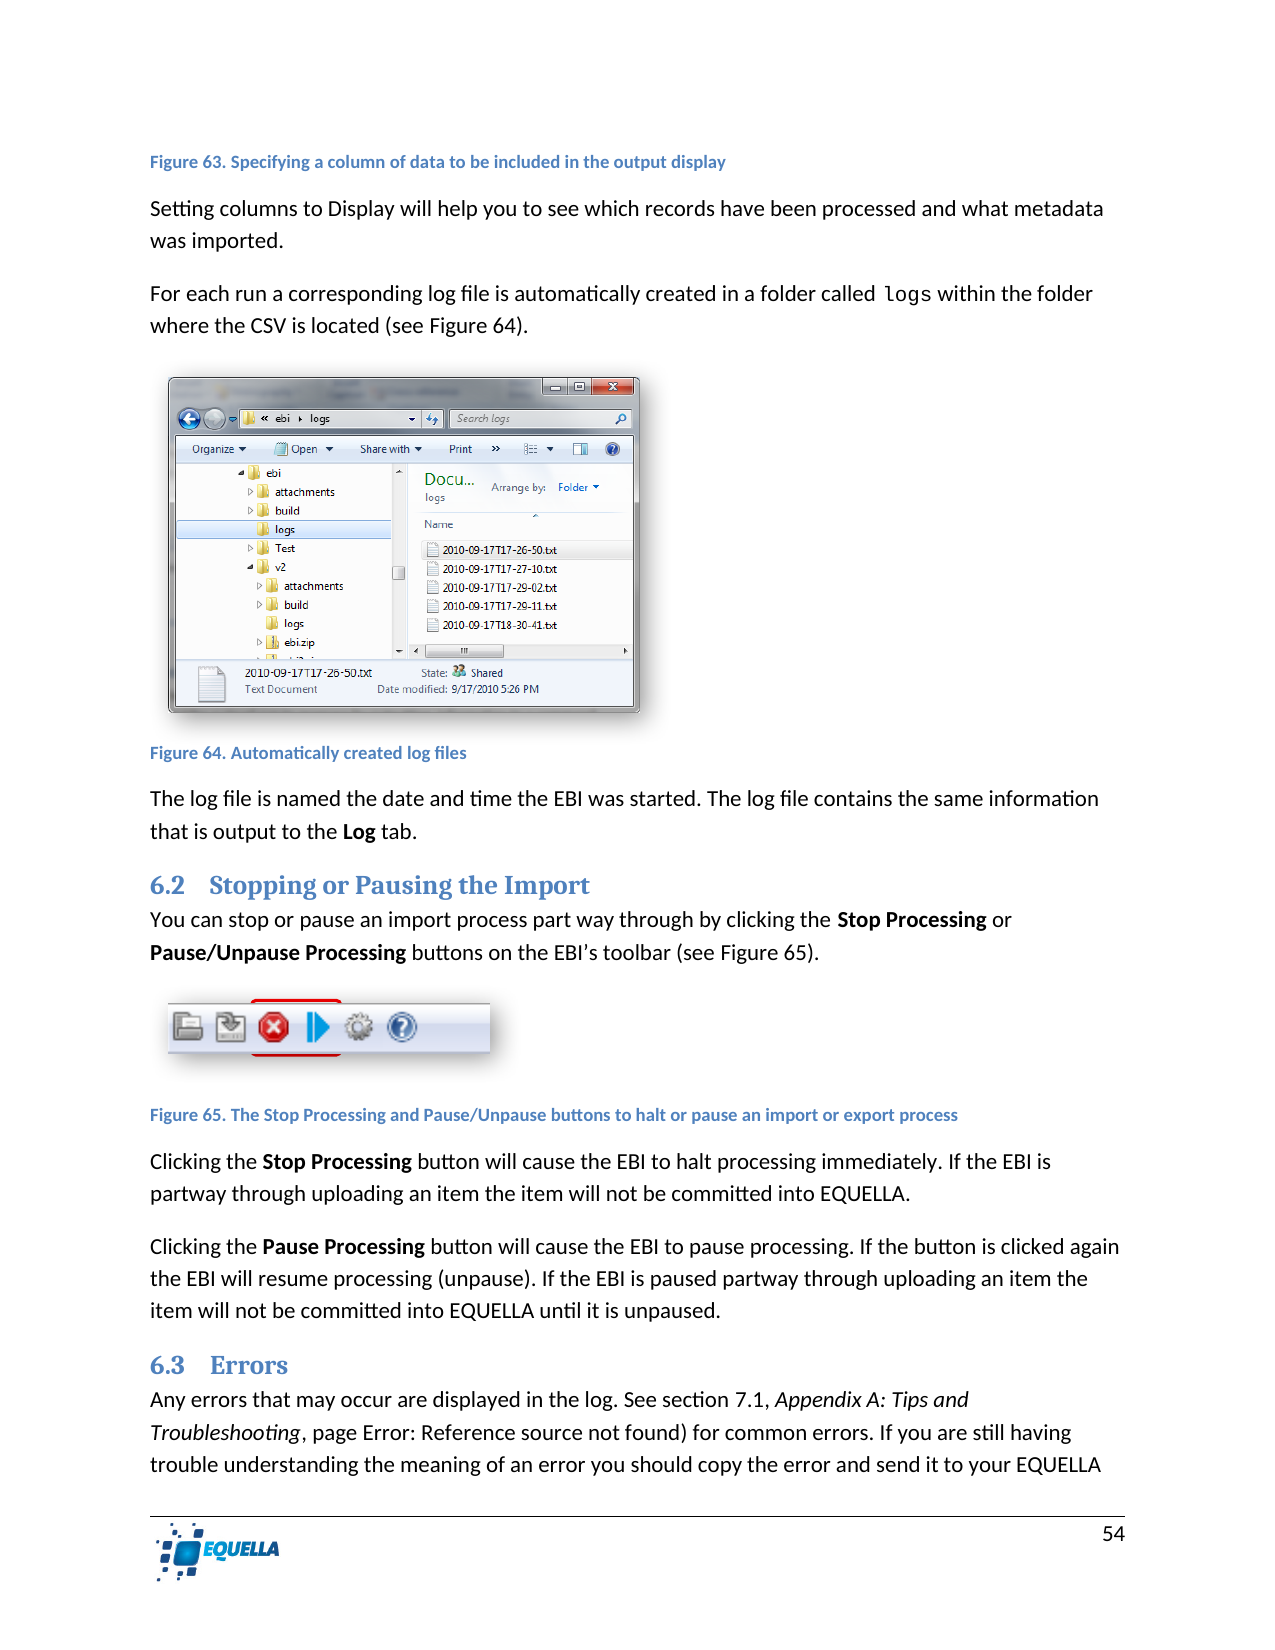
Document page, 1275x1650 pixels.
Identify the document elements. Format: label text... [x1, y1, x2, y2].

text Figure 65. The Stop Processing and Pause/Unpause buttons to halt or pause an import or export process [150, 1103, 1125, 1126]
text For each run a corresponding log file is automatically created in a folder called logs within the folder where the CSV is located (see Figure 64). [150, 279, 1125, 340]
text Figure 63. Specifying a column of data to be included in the output display [150, 150, 1125, 173]
subtitle Errors [150, 1350, 1125, 1381]
picture [168, 1003, 490, 1054]
text Figure 64. Automatically created log files [150, 741, 1125, 764]
picture [143, 1509, 294, 1590]
text Setting columns to Display will help you to see which records have been processed and what metadata was imported. [150, 194, 1125, 254]
text Clicking the Stop Processing button will cause the EBI to halt processing immediately. If the EBI is partway through uploading an item the item will not be committed into EQUELLA. [150, 1147, 1125, 1207]
picture [168, 377, 640, 713]
text The log file is named the date and time the EBI was started. The log file contains the same information that is output to the Log tab. [150, 784, 1125, 845]
subtitle Stopping or Pausing the Import [150, 870, 1125, 901]
text You can stop or pause an import process part way through by clicking the Stop Processing or Pause/Unpause Processing buttons on the EBI’s toolbar (see Figure 65). [150, 906, 1125, 966]
text Clicking the Pause Processing button will cause the EBI to pause processing. If the button is clicked again the EBI will resume processing (unpause). If the EBI is paused partway through uploading an item the item will not be committed into EQUELLA until it is unpaused. [150, 1232, 1125, 1325]
